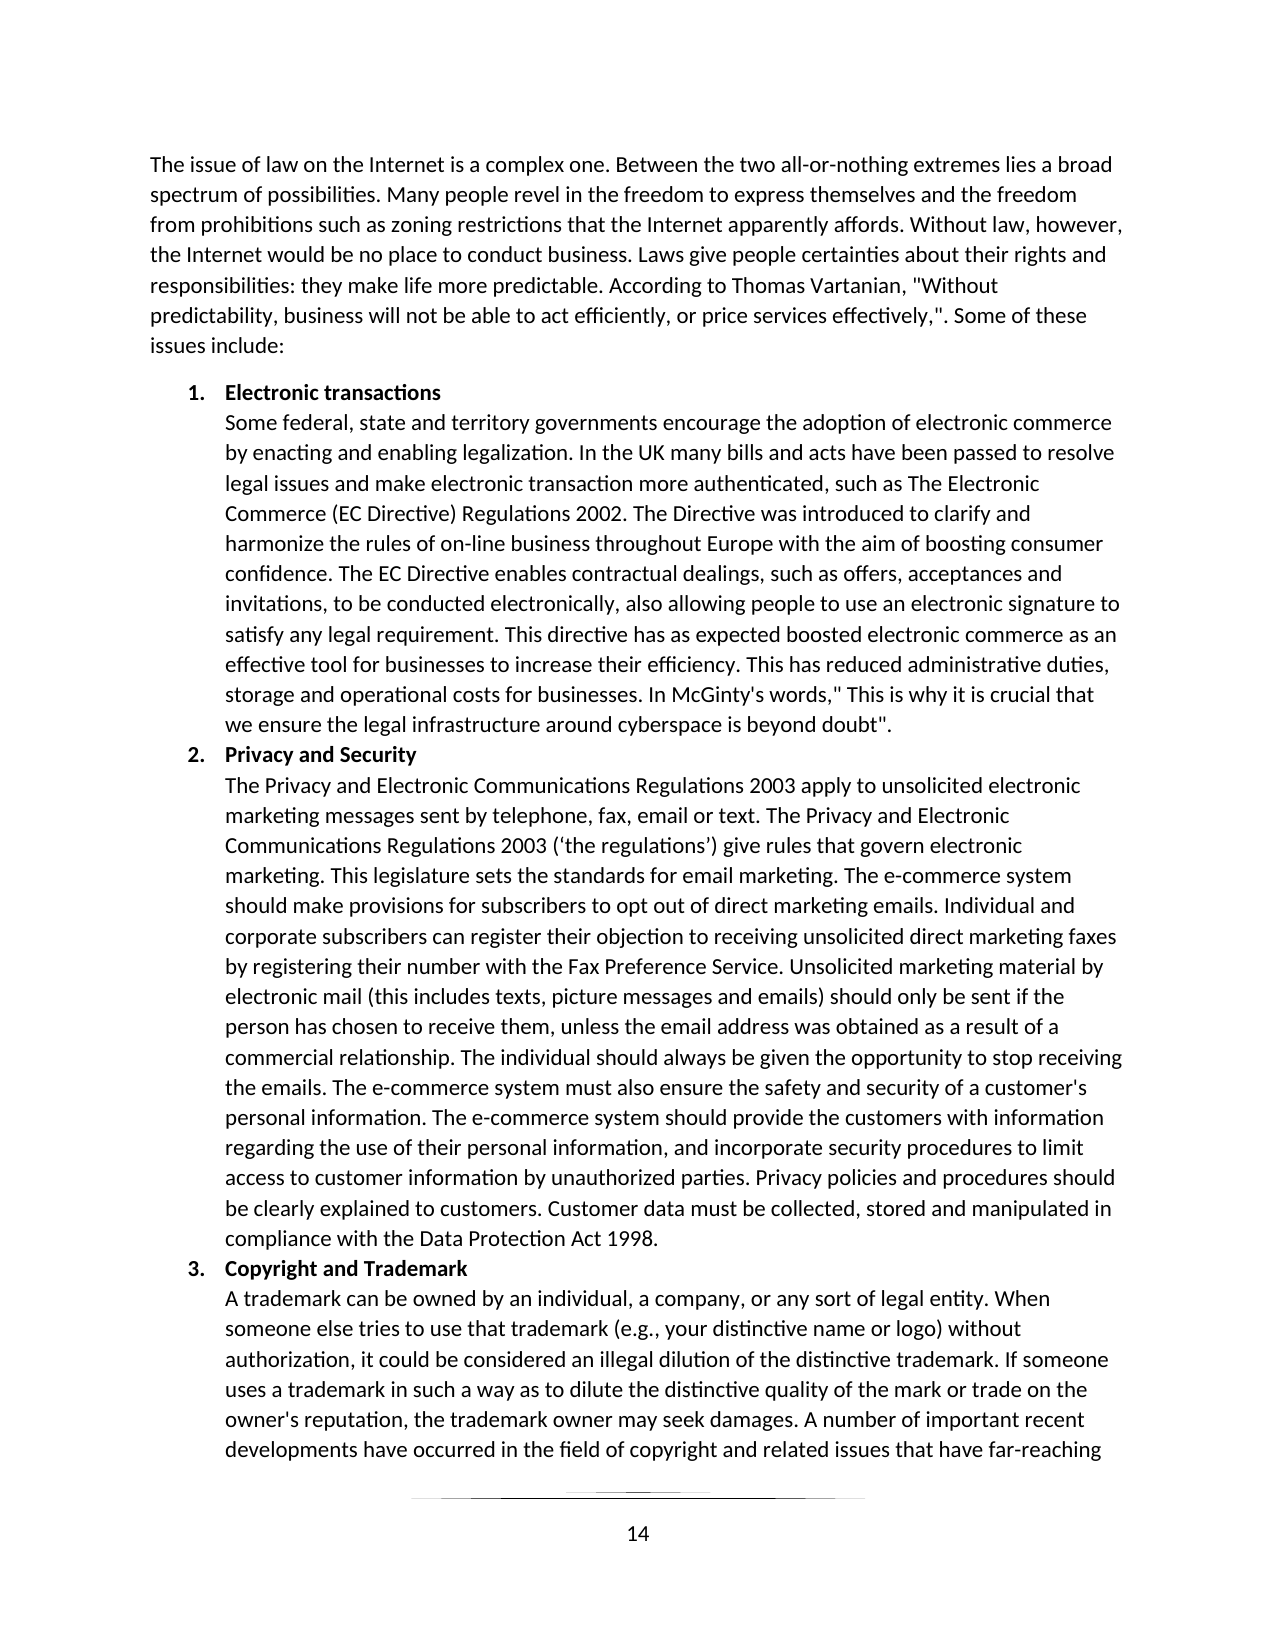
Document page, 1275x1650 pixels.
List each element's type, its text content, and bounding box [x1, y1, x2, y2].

list Some federal, state and territory governments encourage the adoption of electronic commerce by enacting and enabling legalization. In the UK many bills and acts have been passed to resolve legal issues and make electronic transaction more authenticated, such as The Electronic Commerce (EC Directive) Regulations 2002. The Directive was introduced to clarify and harmonize the rules of on-line business throughout Europe with the aim of boosting consumer confidence. The EC Directive enables contractual dealings, such as offers, acceptances and invitations, to be conducted electronically, also allowing people to use an electronic signature to satisfy any legal requirement. This directive has as expected boosted electronic commerce as an effective tool for businesses to increase their efficiency. This has reduced administrative duties, storage and operational costs for businesses. In McGinty's words," This is why it is crucial that we ensure the legal infrastructure around cyberspace is beyond doubt". [225, 408, 1125, 738]
text The issue of law on the Internet is a complex one. Between the two all-or-nothing extremes lies a broad spectrum of possibilities. Many people revel in the freedom to express themselves and the freedom from prohibitions such as zoning restrictions that the Internet apparently affords. Without law, however, the Internet would be no place to conduct business. Laws give people certainties about their rights and responsibilities: they make life more predictable. According to Thomas Vartanian, "Without predictability, business will not be able to act efficiently, or price services effectively,". Some of these issues include: [150, 150, 1125, 359]
list Privacy and Security [187, 741, 1125, 769]
list Electronic transactions [187, 378, 1125, 406]
list The Privacy and Electronic Communications Regulations 2003 apply to unsolicited electronic marketing messages sent by telephone, fax, email or text. The Privacy and Electronic Communications Regulations 2003 (‘the regulations’) give rules that govern electronic marketing. This legislature sets the standards for email marketing. The e-commerce system should make provisions for subscribers to opt out of direct marketing emails. Individual and corporate subscribers can register their objection to receiving unsolicited direct marketing faxes by registering their number with the Fax Preference Service. Unsolicited marketing material by electronic mail (this includes texts, picture messages and emails) should only be sent if the person has chosen to receive them, unless the email address was obtained as a result of a commercial relationship. The individual should always be given the opportunity to stop receiving the emails. The e-commerce system must also ensure the safety and security of a customer's personal information. The e-commerce system should provide the customers with information regarding the use of their personal information, and incorporate security procedures to limit access to customer information by unauthorized parties. Privacy policies and procedures should be clearly explained to customers. Customer data must be collected, stored and manipulated in compliance with the Data Protection Act 1998. [225, 771, 1125, 1252]
list Copyright and Trademark [187, 1254, 1125, 1282]
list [225, 1284, 1125, 1463]
